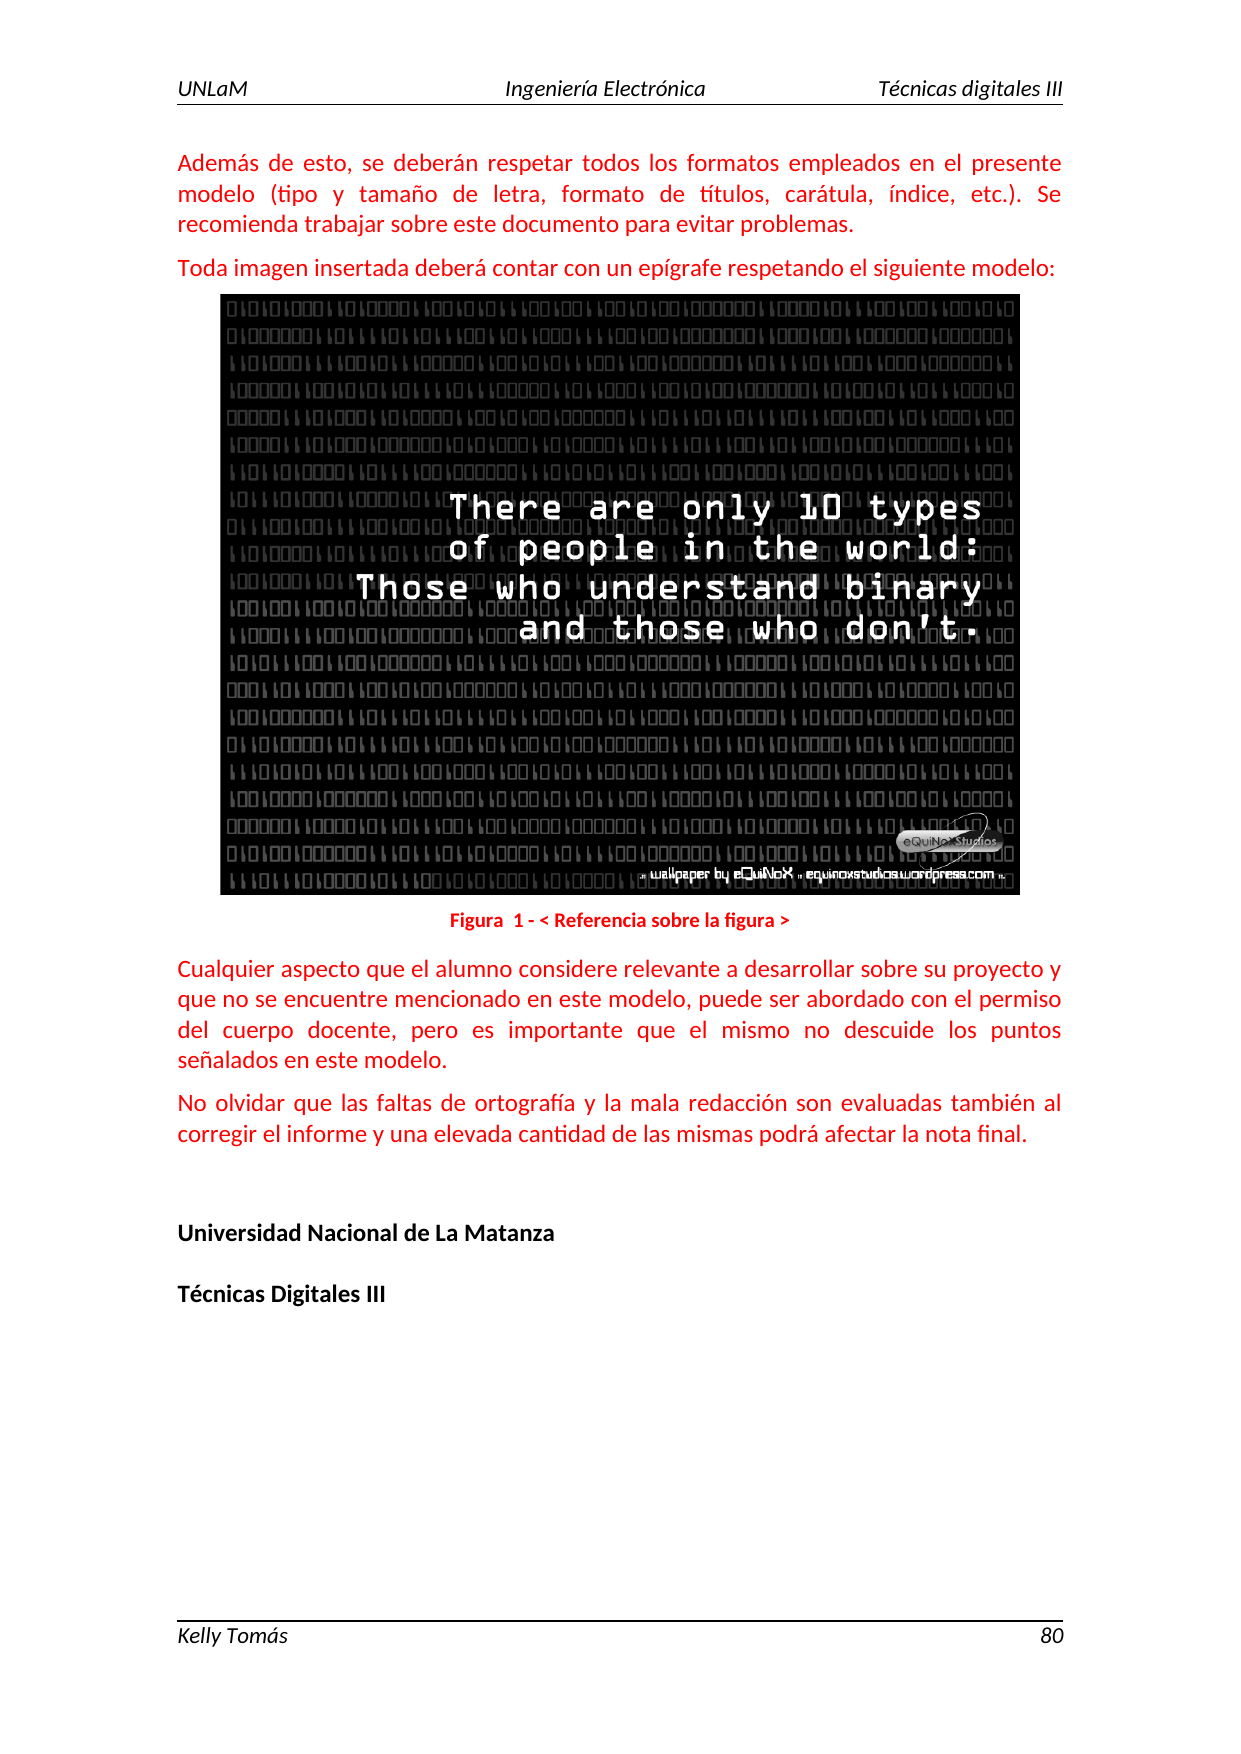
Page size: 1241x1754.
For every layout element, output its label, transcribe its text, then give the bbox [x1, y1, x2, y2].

text No olvidar que las faltas de ortografía y la mala redacción son evaluadas también al corregir el informe y una elevada cantidad de las mismas podrá afectar la nota final. [177, 1088, 1063, 1149]
text Además de esto, se deberán respetar todos los formatos empleados en el presente modelo (tipo y tamaño de letra, formato de títulos, carátula, índice, etc.). Se recomienda trabajar sobre este documento para evitar problemas. [177, 148, 1063, 239]
text Universidad Nacional de La Matanza [177, 1217, 1063, 1247]
text Cualquier aspecto que el alumno considere relevante a desarrollar sobre su proyecto y que no se encuentre mencionado en este modelo, puede ser abordado con el permiso del cuerpo docente, pero es importante que el mismo no descuide los puntos señalados en este modelo. [177, 953, 1063, 1075]
text Técnicas Digitales III [177, 1278, 1063, 1308]
picture [220, 294, 1020, 895]
text Figura 1 - < Referencia sobre la figura > [177, 907, 1063, 932]
text Toda imagen insertada deberá contar con un epígrafe respetando el siguiente modelo: [177, 252, 1063, 282]
